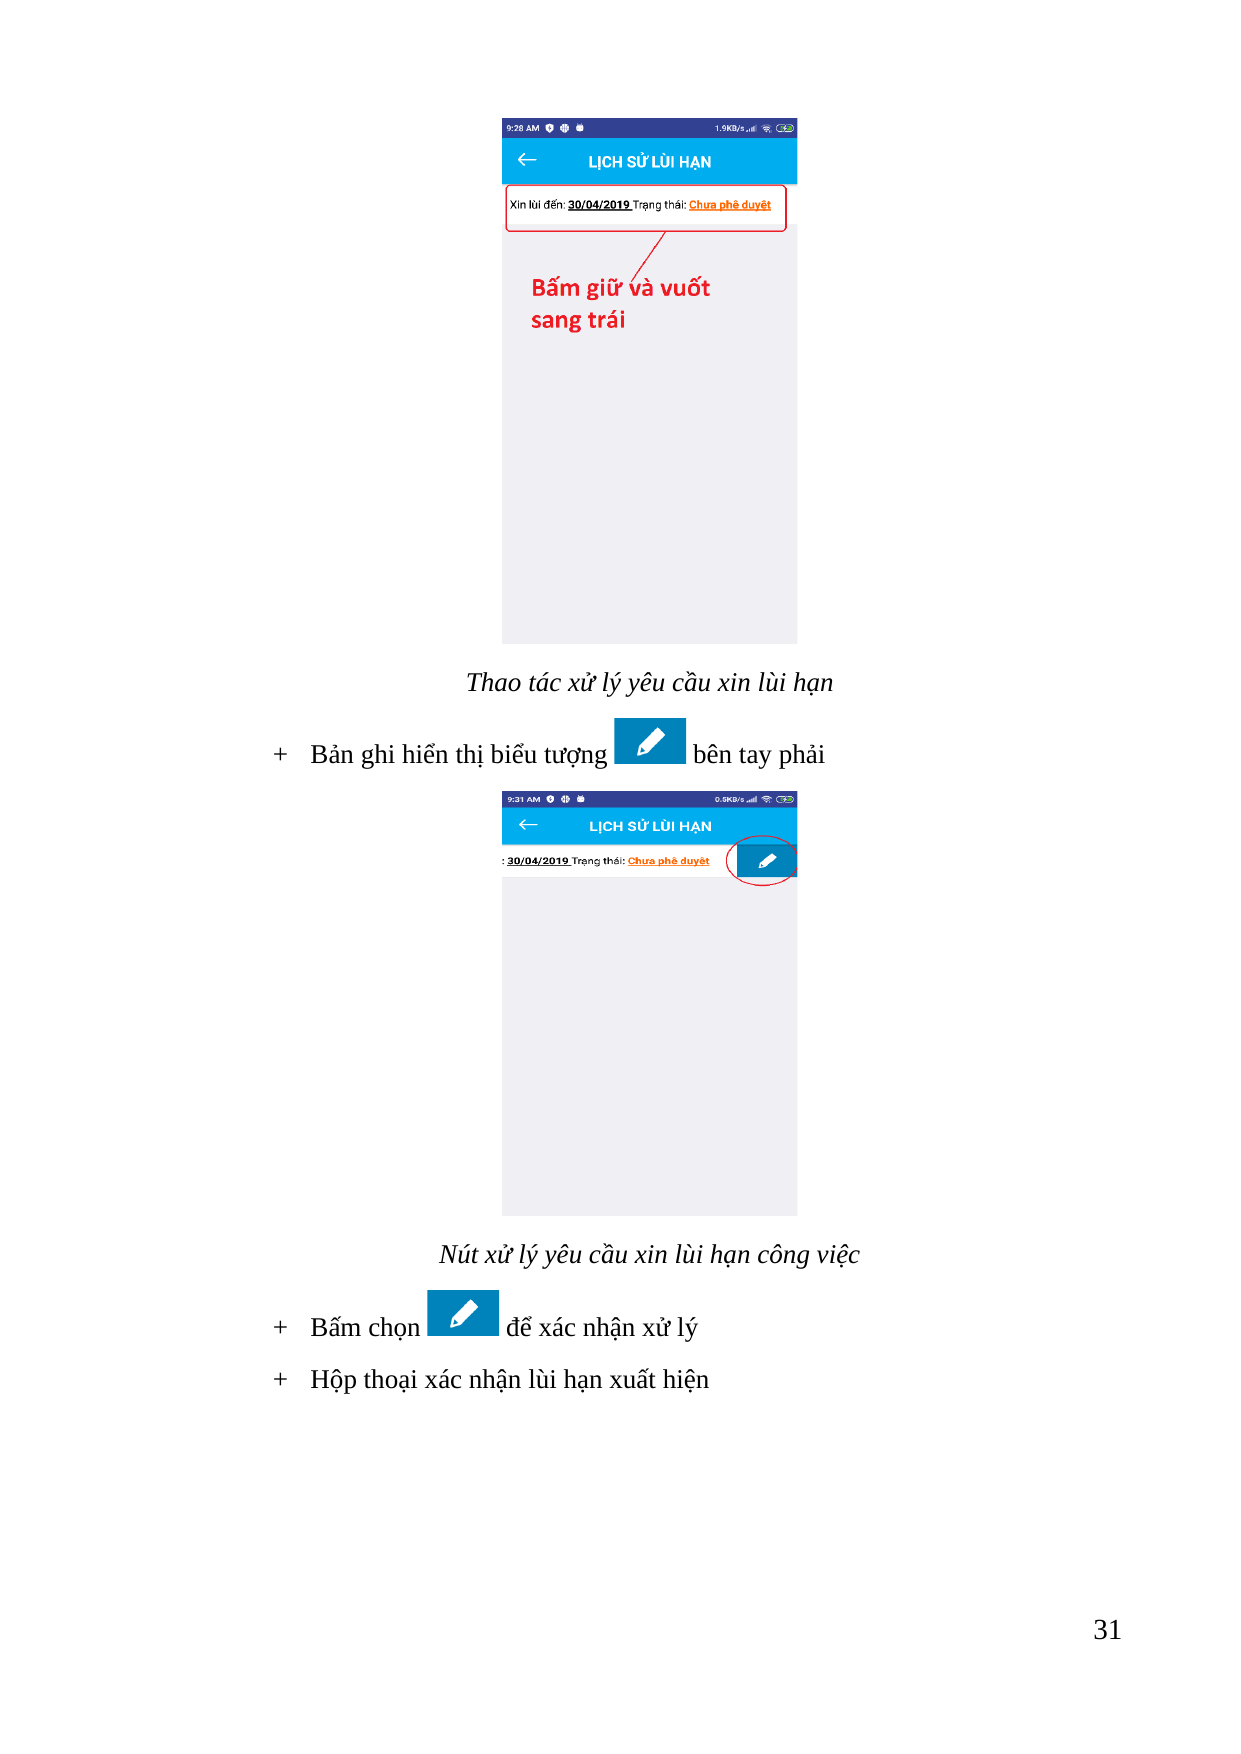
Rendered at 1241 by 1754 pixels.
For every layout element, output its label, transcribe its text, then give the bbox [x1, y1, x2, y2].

text Thao tác xử lý yêu cầu xin lùi hạn [177, 666, 1122, 697]
picture [502, 845, 798, 1216]
picture [691, 162, 699, 167]
list Bấm chọn để xác nhận xử lý [273, 1291, 1122, 1342]
picture [502, 791, 798, 807]
list Bản ghi hiển thị biểu tượng bên tay phải [273, 718, 1122, 770]
picture [502, 185, 798, 644]
picture [590, 157, 596, 167]
picture [761, 855, 775, 866]
list Hộp thoại xác nhận lùi hạn xuất hiện [273, 1364, 1122, 1395]
picture [638, 729, 664, 755]
picture [451, 1301, 477, 1327]
picture [502, 118, 798, 137]
text Nút xử lý yêu cầu xin lùi hạn công việc [177, 1238, 1122, 1269]
picture [653, 157, 659, 167]
